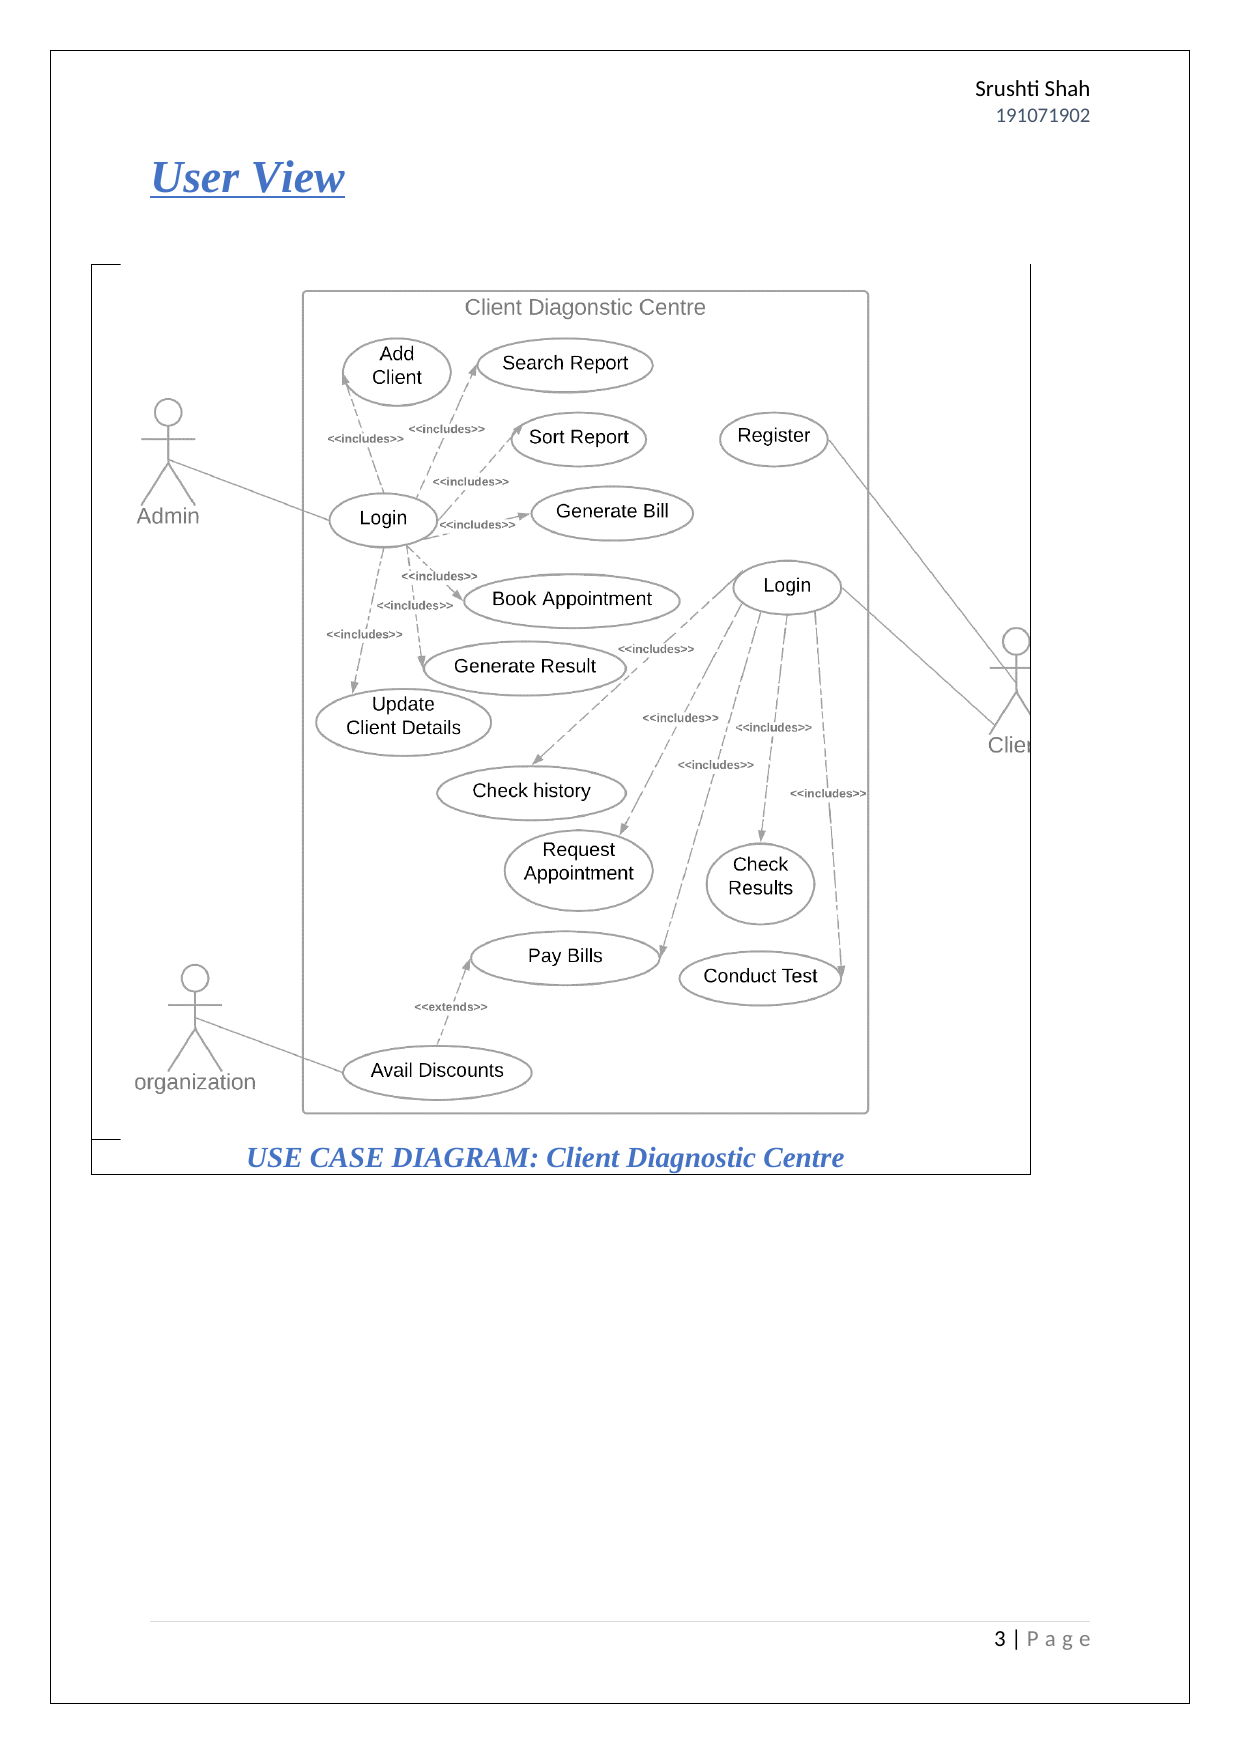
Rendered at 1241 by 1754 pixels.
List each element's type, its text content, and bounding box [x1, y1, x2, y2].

table_cell USE CASE DIAGRAM: Client Diagnostic Centre [92, 1140, 1030, 1174]
picture [120, 264, 1030, 1140]
table_header [92, 265, 120, 1139]
text User View [150, 150, 865, 203]
